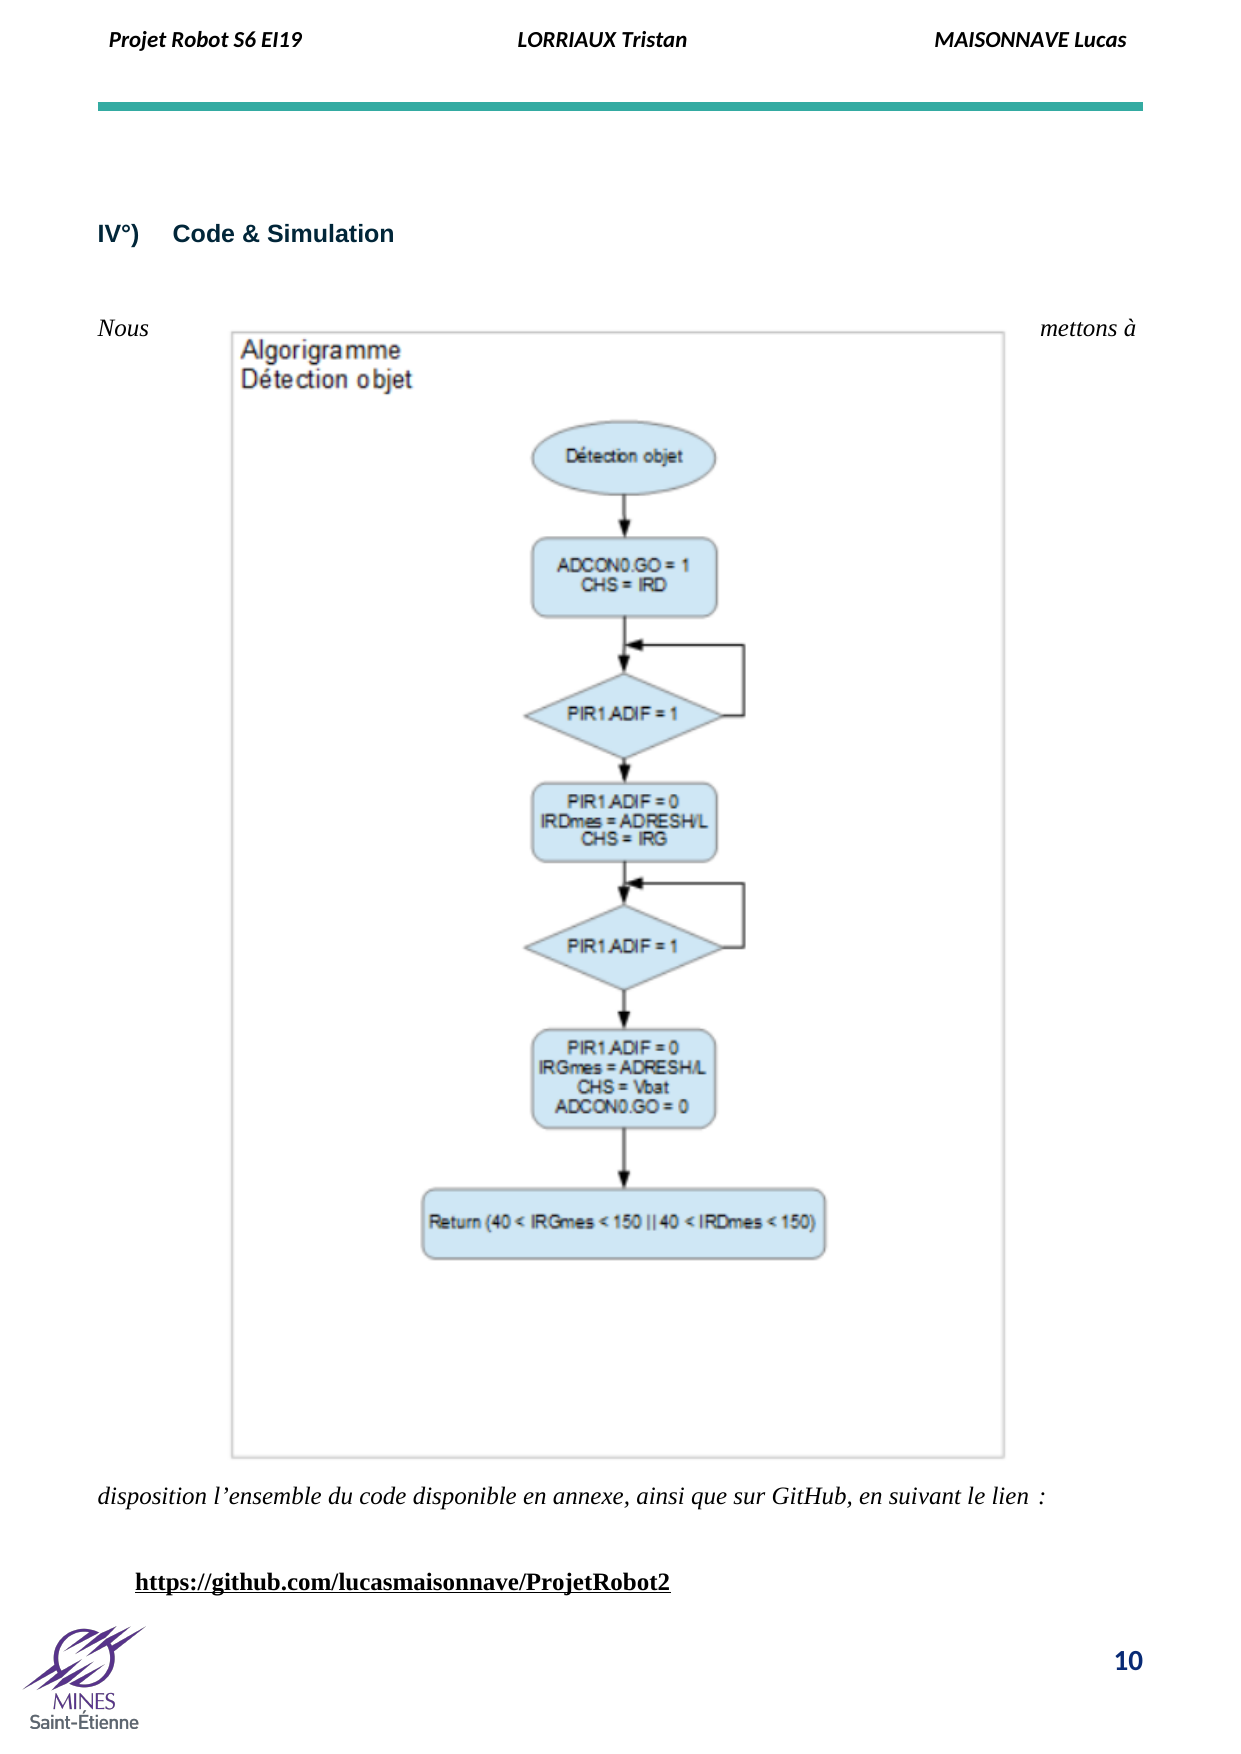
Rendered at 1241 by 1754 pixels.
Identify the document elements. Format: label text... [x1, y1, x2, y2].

text https://github.com/lucasmaisonnave/ProjetRobot2 [135, 1567, 1143, 1596]
subtitle IV°) Code & Simulation [97, 219, 1143, 248]
picture [219, 313, 1021, 1481]
picture [22, 1626, 146, 1729]
